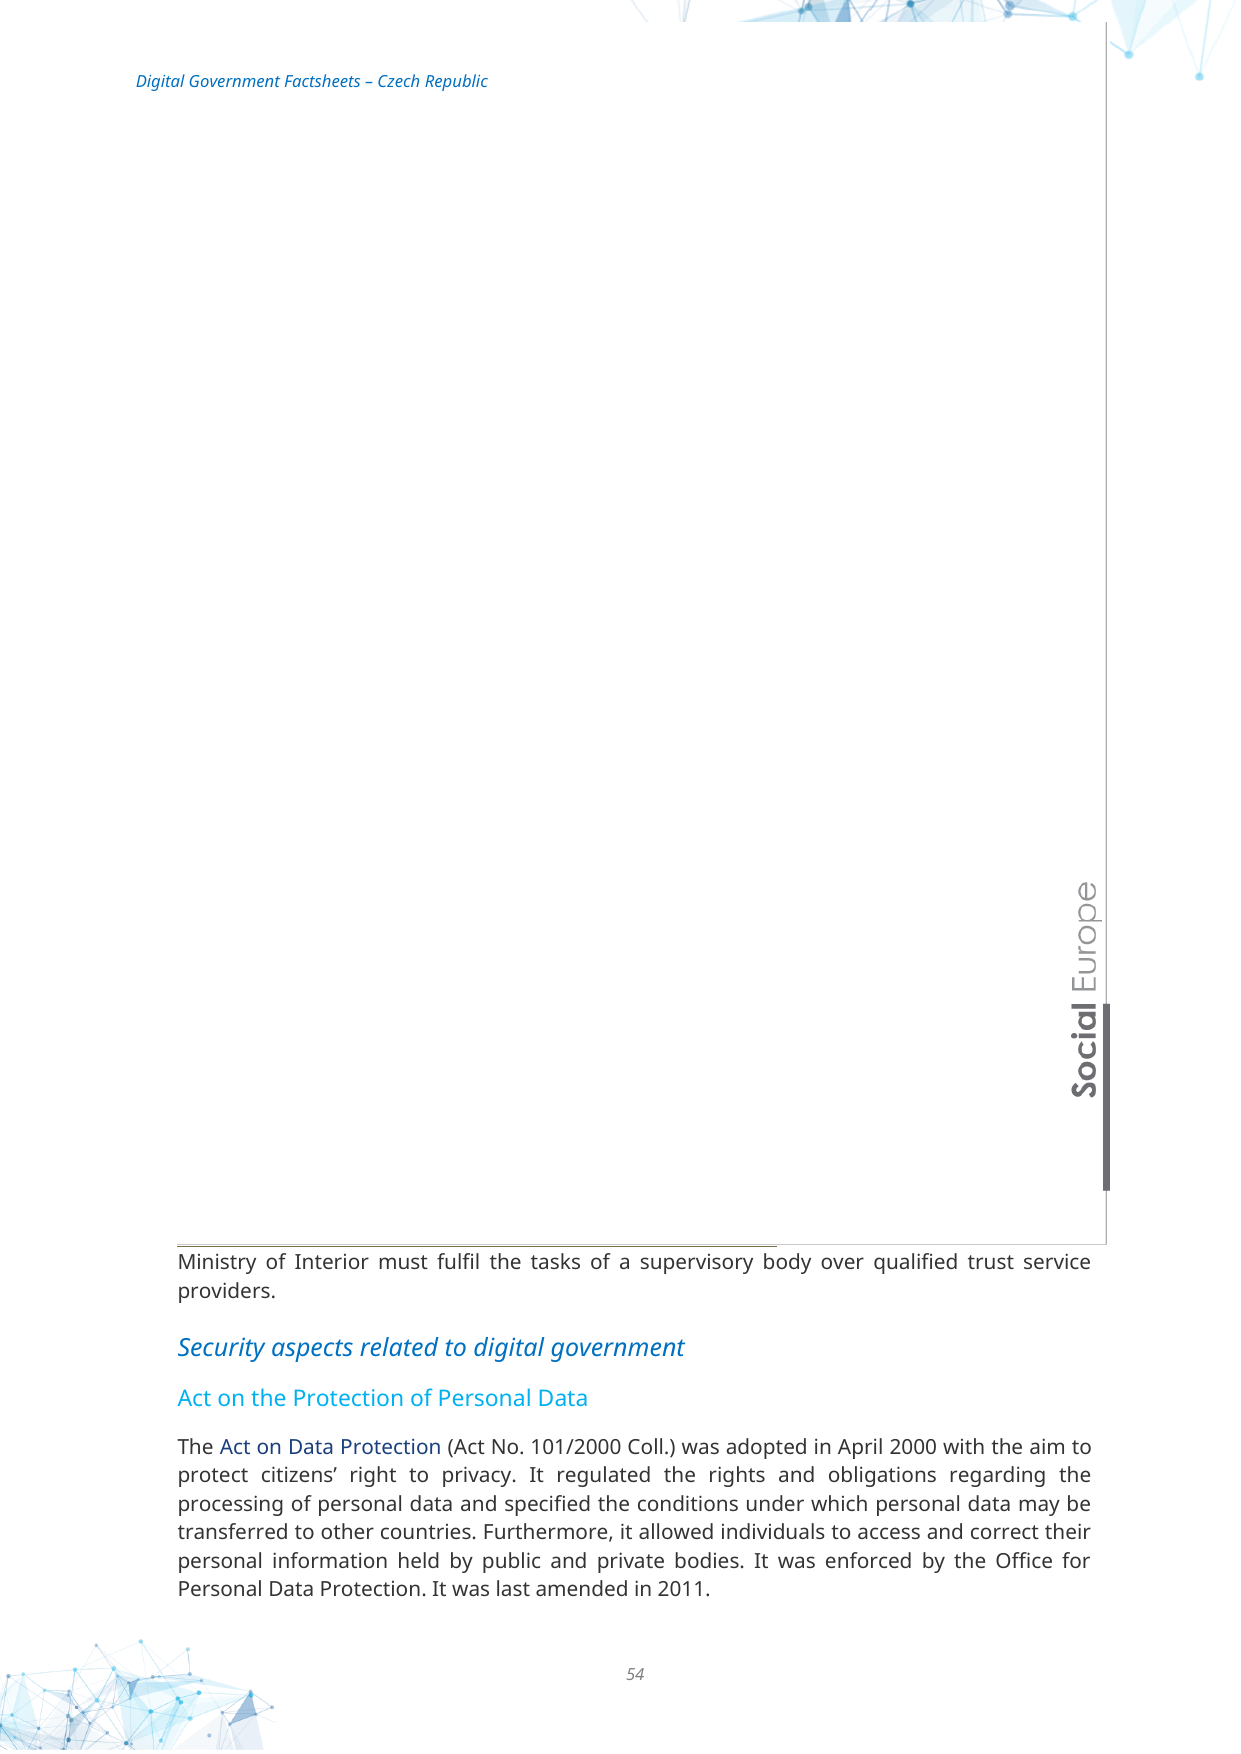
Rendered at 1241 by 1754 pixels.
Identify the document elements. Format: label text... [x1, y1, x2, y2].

text The Act on Trust Services for Electronic Transactions (Act No. 297/2016 Coll.) brought the Czech Republic closer to implementation of the eIDAS regulation. According to this Act, the Ministry of Interior must fulfil the tasks of a supervisory body over qualified trust service providers. [177, 1247, 1092, 1304]
picture [177, 22, 1110, 1245]
subtitle Security aspects related to digital government [177, 1329, 1092, 1363]
text The Act on Data Protection (Act No. 101/2000 Coll.) was adopted in April 2000 with the aim to protect citizens’ right to privacy. It regulated the rights and obligations regarding the processing of personal data and specified the conditions under which personal data may be transferred to other countries. Furthermore, it allowed individuals to access and correct their personal information held by public and private bodies. It was enforced by the Office for Personal Data Protection. It was last amended in 2011. [177, 1432, 1092, 1603]
subtitle Act on the Protection of Personal Data [177, 1382, 1092, 1413]
